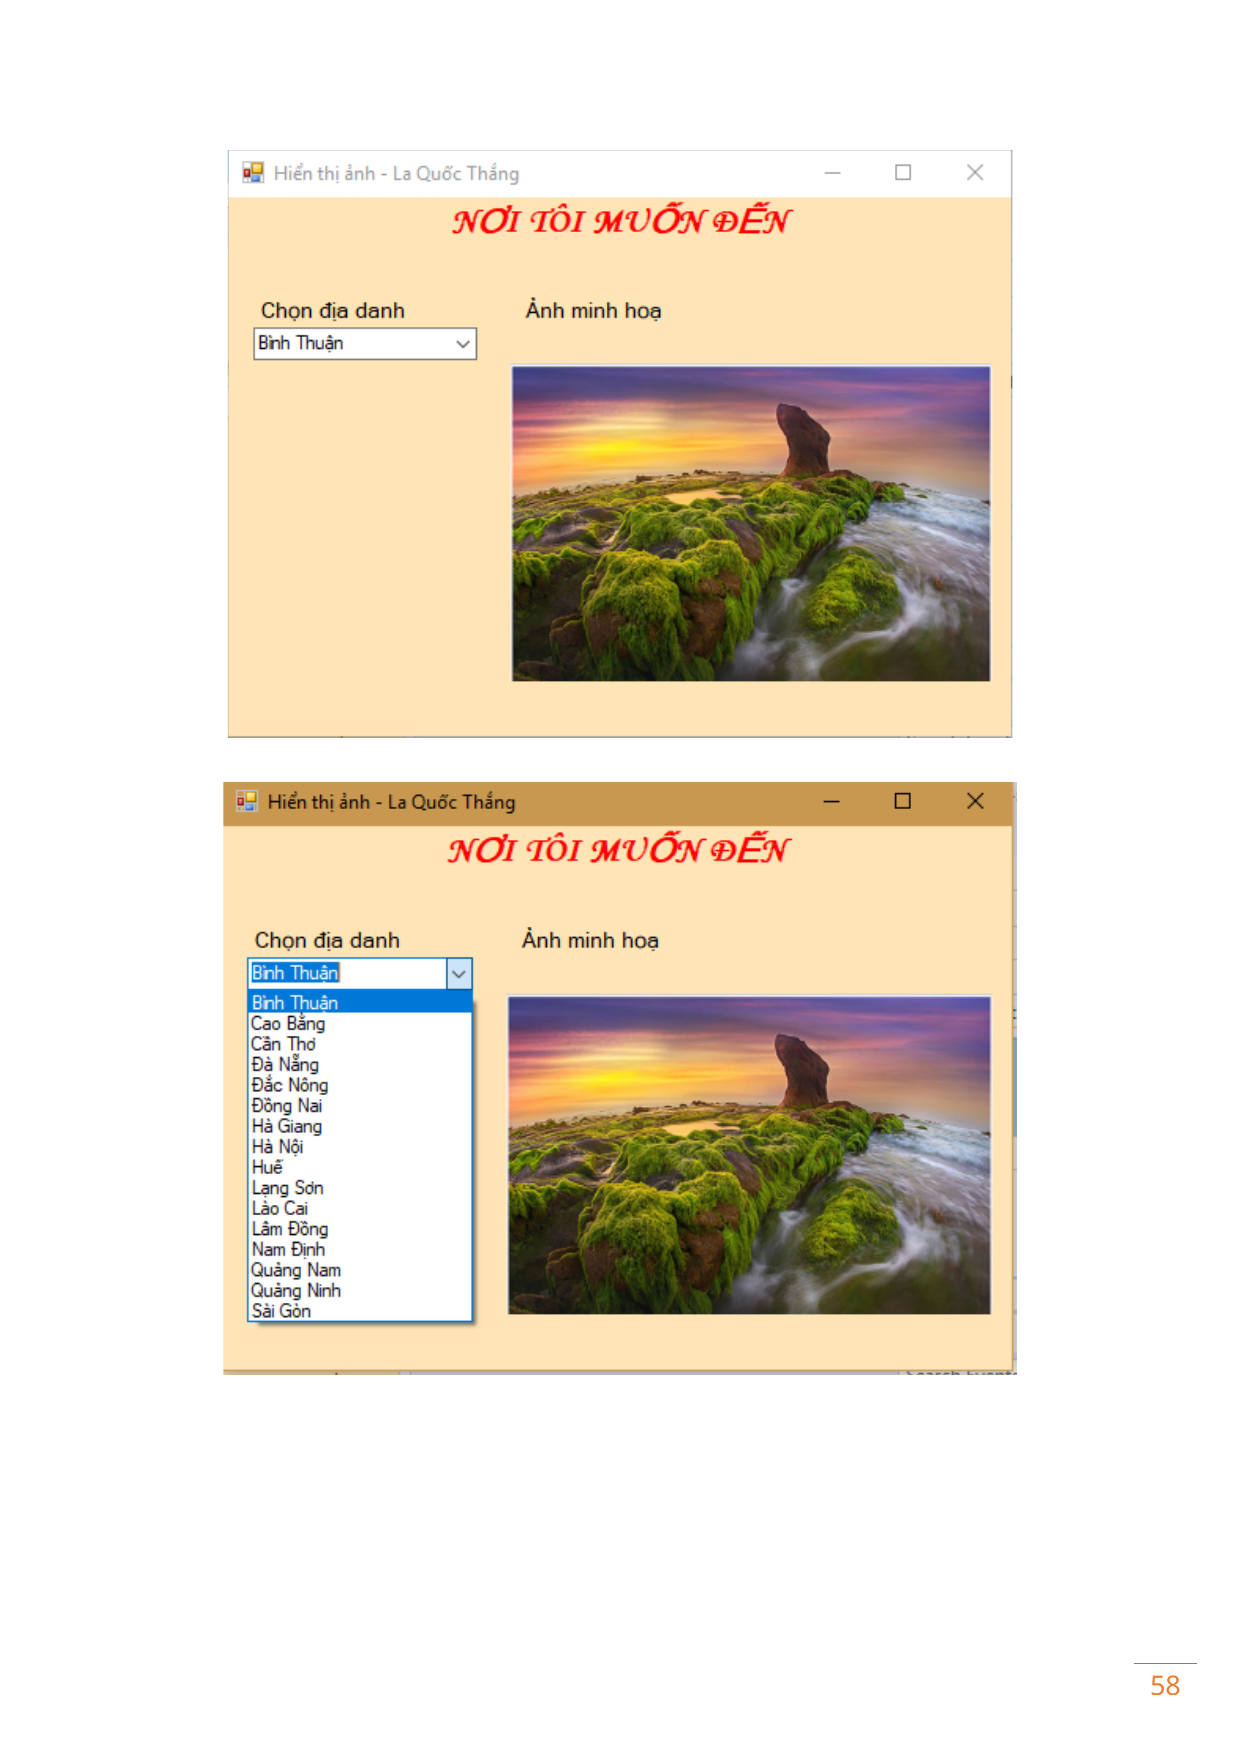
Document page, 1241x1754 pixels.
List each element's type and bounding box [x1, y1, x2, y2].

picture [227, 150, 1013, 738]
picture [223, 782, 1017, 1375]
